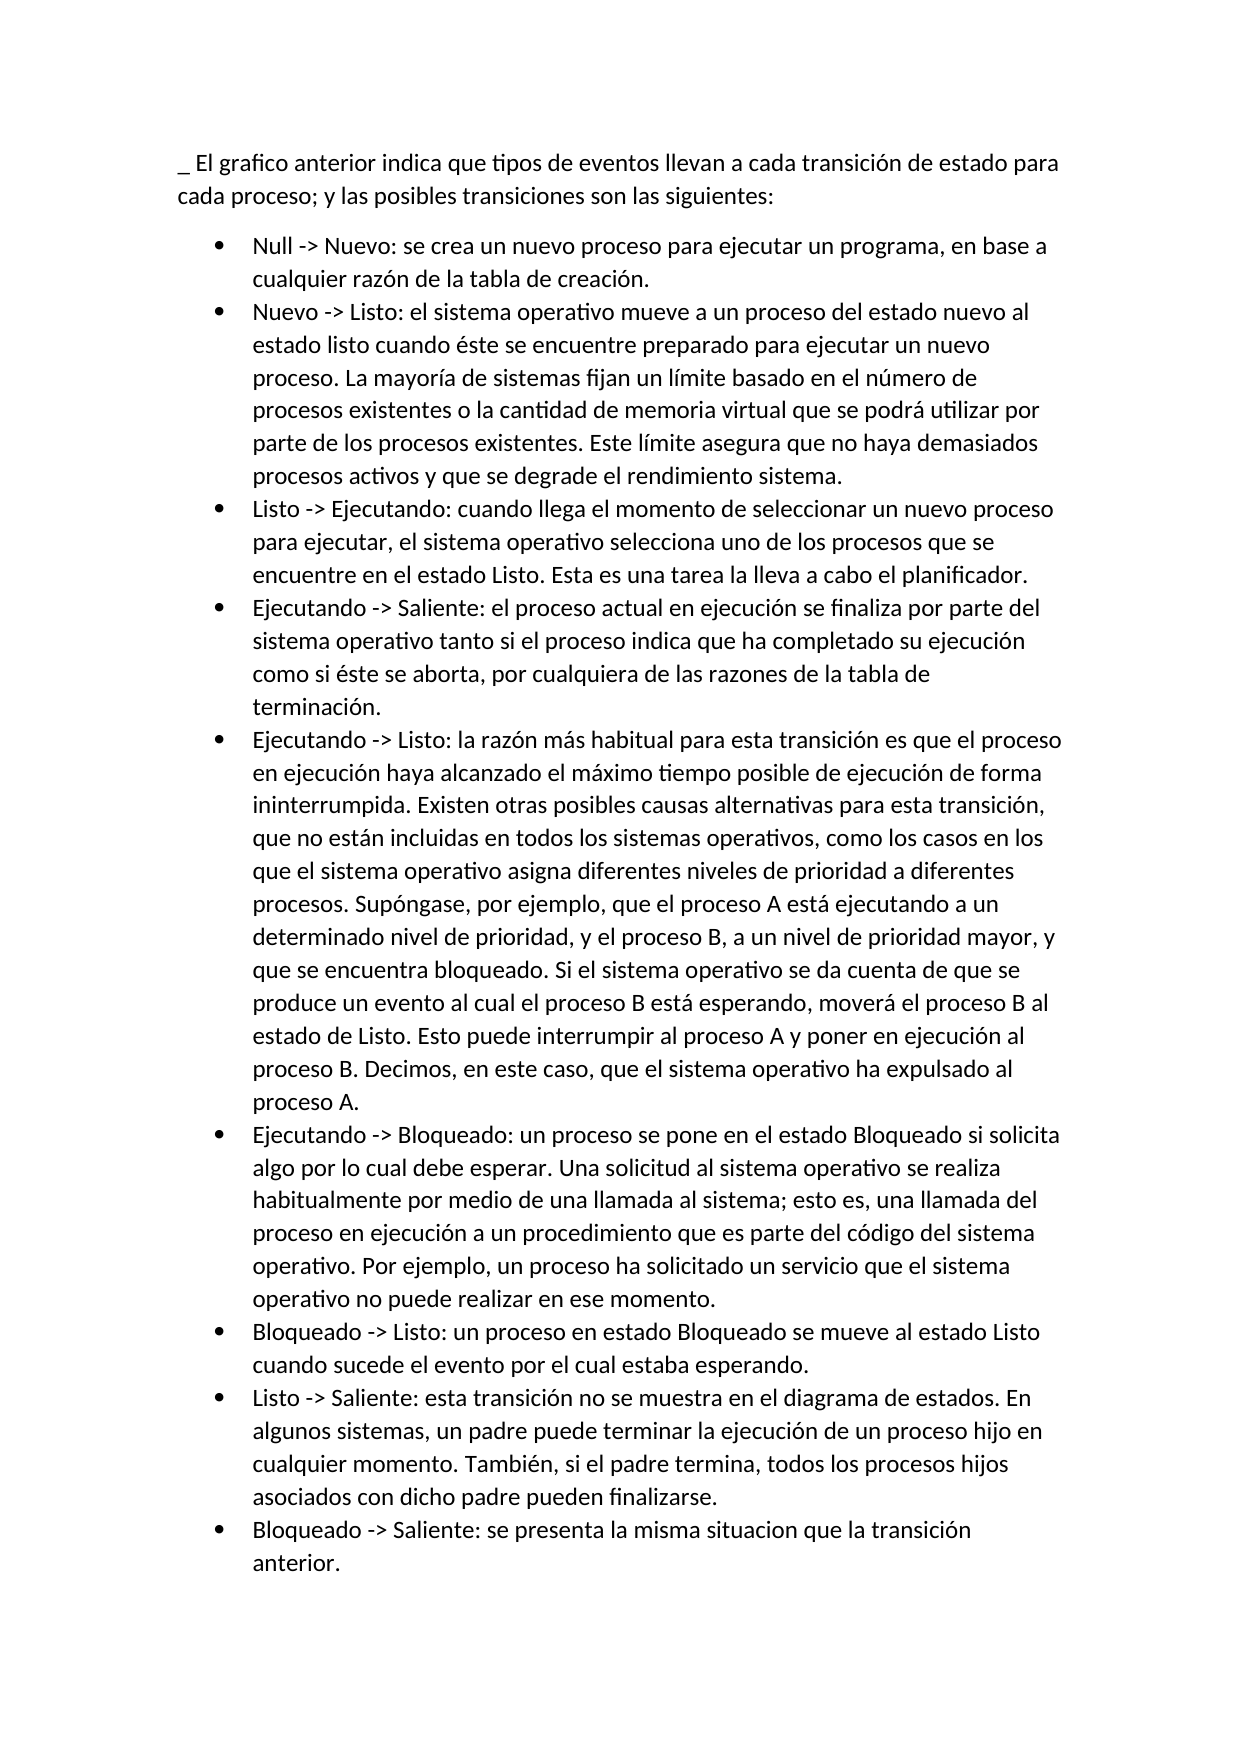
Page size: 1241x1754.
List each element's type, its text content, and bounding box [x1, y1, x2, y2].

list Null -> Nuevo: se crea un nuevo proceso para ejecutar un programa, en base a cualquier razón de la tabla de creación. [215, 230, 1063, 293]
list Bloqueado -> Saliente: se presenta la misma situacion que la transición anterior. [215, 1514, 1063, 1577]
list Ejecutando -> Bloqueado: un proceso se pone en el estado Bloqueado si solicita algo por lo cual debe esperar. Una solicitud al sistema operativo se realiza habitualmente por medio de una llamada al sistema; esto es, una llamada del proceso en ejecución a un procedimiento que es parte del código del sistema operativo. Por ejemplo, un proceso ha solicitado un servicio que el sistema operativo no puede realizar en ese momento. [215, 1119, 1063, 1314]
list Listo -> Ejecutando: cuando llega el momento de seleccionar un nuevo proceso para ejecutar, el sistema operativo selecciona uno de los procesos que se encuentre en el estado Listo. Esta es una tarea la lleva a cabo el planificador. [215, 493, 1063, 590]
list Nuevo -> Listo: el sistema operativo mueve a un proceso del estado nuevo al estado listo cuando éste se encuentre preparado para ejecutar un nuevo proceso. La mayoría de sistemas fijan un límite basado en el número de procesos existentes o la cantidad de memoria virtual que se podrá utilizar por parte de los procesos existentes. Este límite asegura que no haya demasiados procesos activos y que se degrade el rendimiento sistema. [215, 296, 1063, 491]
text _ El grafico anterior indica que tipos de eventos llevan a cada transición de estado para cada proceso; y las posibles transiciones son las siguientes: [177, 148, 1063, 211]
list Ejecutando -> Saliente: el proceso actual en ejecución se finaliza por parte del sistema operativo tanto si el proceso indica que ha completado su ejecución como si éste se aborta, por cualquiera de las razones de la tabla de terminación. [215, 592, 1063, 721]
list Listo -> Saliente: esta transición no se muestra en el diagrama de estados. En algunos sistemas, un padre puede terminar la ejecución de un proceso hijo en cualquier momento. También, si el padre termina, todos los procesos hijos asociados con dicho padre pueden finalizarse. [215, 1382, 1063, 1511]
list Bloqueado -> Listo: un proceso en estado Bloqueado se mueve al estado Listo cuando sucede el evento por el cual estaba esperando. [215, 1316, 1063, 1380]
list Ejecutando -> Listo: la razón más habitual para esta transición es que el proceso en ejecución haya alcanzado el máximo tiempo posible de ejecución de forma ininterrumpida. Existen otras posibles causas alternativas para esta transición, que no están incluidas en todos los sistemas operativos, como los casos en los que el sistema operativo asigna diferentes niveles de prioridad a diferentes procesos. Supóngase, por ejemplo, que el proceso A está ejecutando a un determinado nivel de prioridad, y el proceso B, a un nivel de prioridad mayor, y que se encuentra bloqueado. Si el sistema operativo se da cuenta de que se produce un evento al cual el proceso B está esperando, moverá el proceso B al estado de Listo. Esto puede interrumpir al proceso A y poner en ejecución al proceso B. Decimos, en este caso, que el sistema operativo ha expulsado al proceso A. [215, 724, 1063, 1116]
